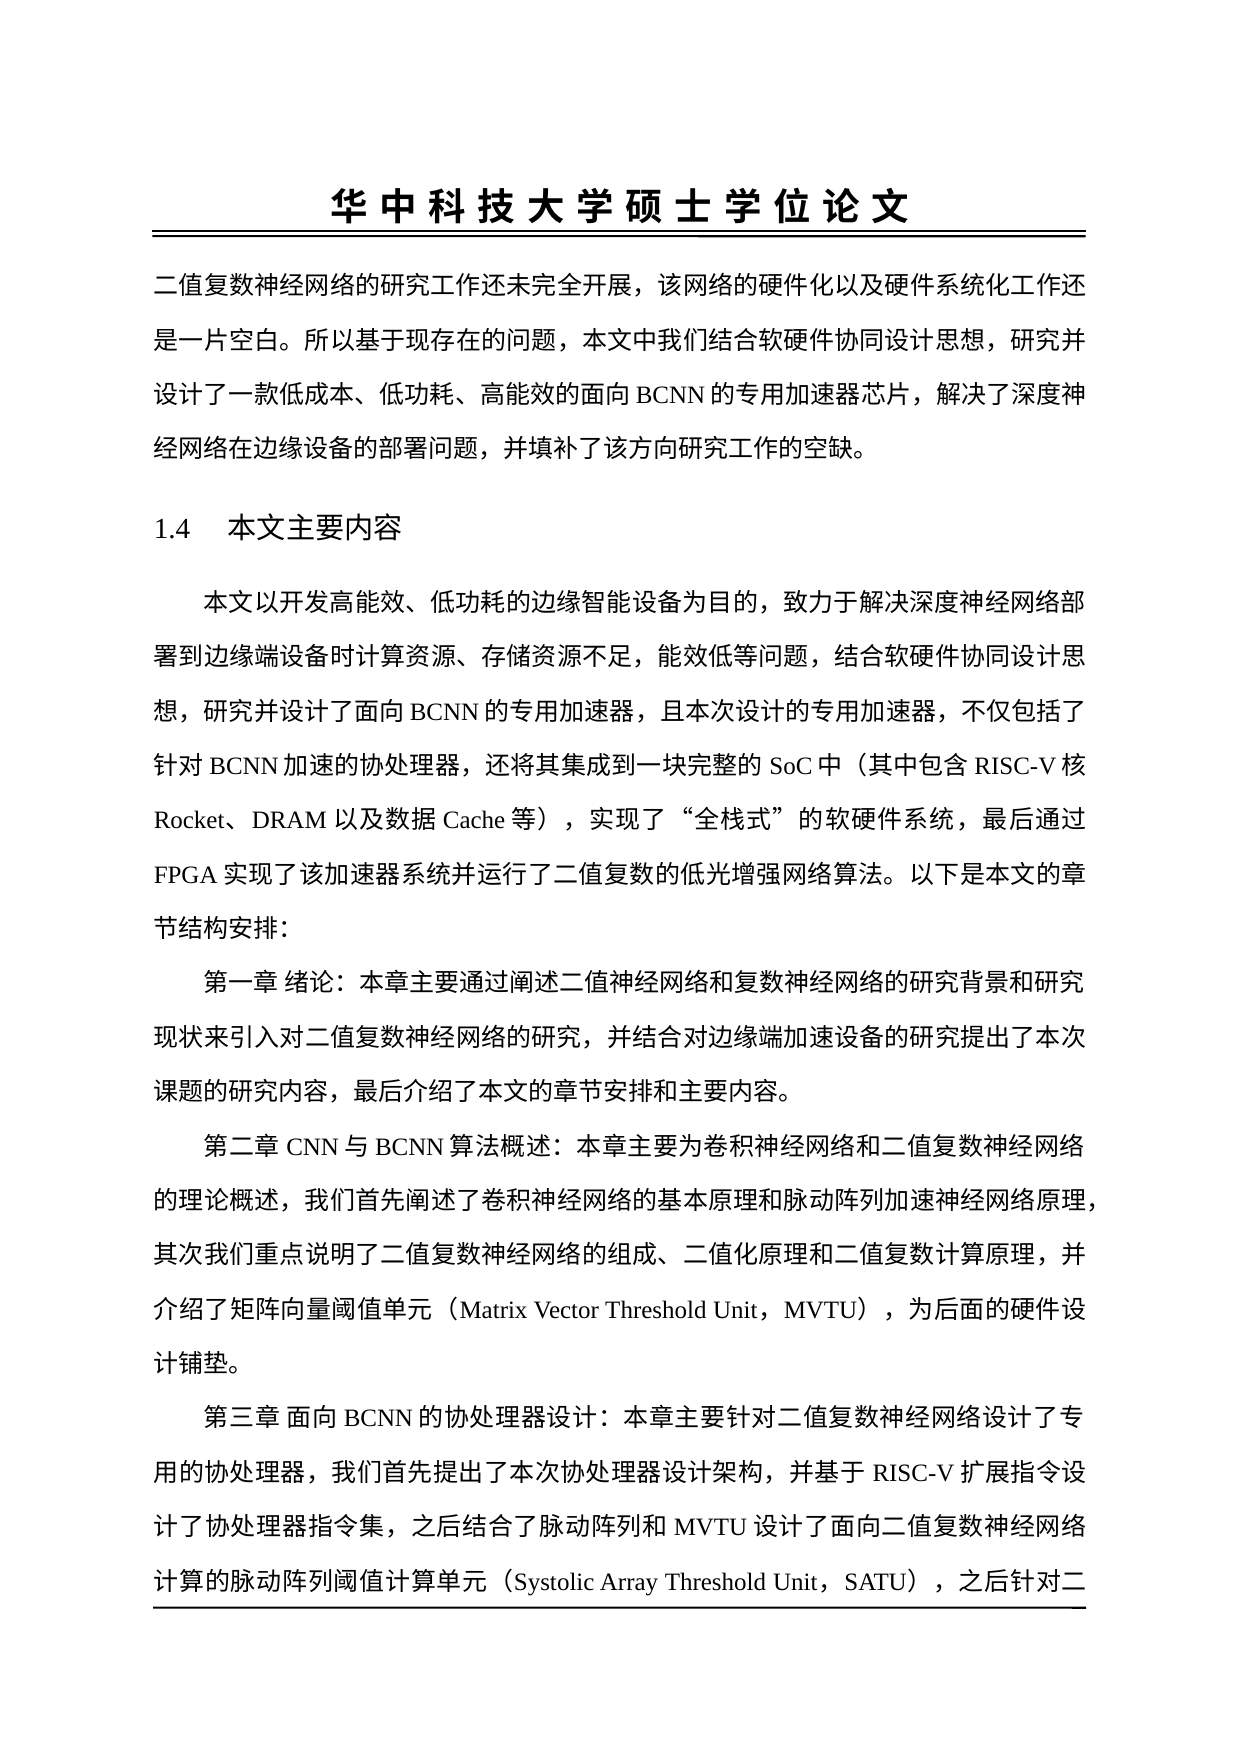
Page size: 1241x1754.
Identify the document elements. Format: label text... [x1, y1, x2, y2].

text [153, 266, 1087, 465]
text 第二章 CNN与BCNN算法概述：本章主要为卷积神经网络和二值复数神经网络的理论概述，我们首先阐述了卷积神经网络的基本原理和脉动阵列加速神经网络原理，其次我们重点说明了二值复数神经网络的组成、二值化原理和二值复数计算原理，并介绍了矩阵向量阈值单元（Matrix Vector Threshold Unit，MVTU），为后面的硬件设计铺垫。 [153, 1126, 1087, 1380]
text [153, 1398, 1087, 1597]
text 本文以开发高能效、低功耗的边缘智能设备为目的，致力于解决深度神经网络部署到边缘端设备时计算资源、存储资源不足，能效低等问题，结合软硬件协同设计思想，研究并设计了面向BCNN的专用加速器，且本次设计的专用加速器，不仅包括了针对BCNN加速的协处理器，还将其集成到一块完整的SoC中（其中包含RISC-V核Rocket、DRAM以及数据Cache等），实现了“全栈式”的软硬件系统，最后通过FPGA实现了该加速器系统并运行了二值复数的低光增强网络算法。以下是本文的章节结构安排： [153, 582, 1087, 945]
text 第一章 绪论：本章主要通过阐述二值神经网络和复数神经网络的研究背景和研究现状来引入对二值复数神经网络的研究，并结合对边缘端加速设备的研究提出了本次课题的研究内容，最后介绍了本文的章节安排和主要内容。 [153, 963, 1087, 1108]
subtitle 本文主要内容 [153, 504, 1087, 546]
